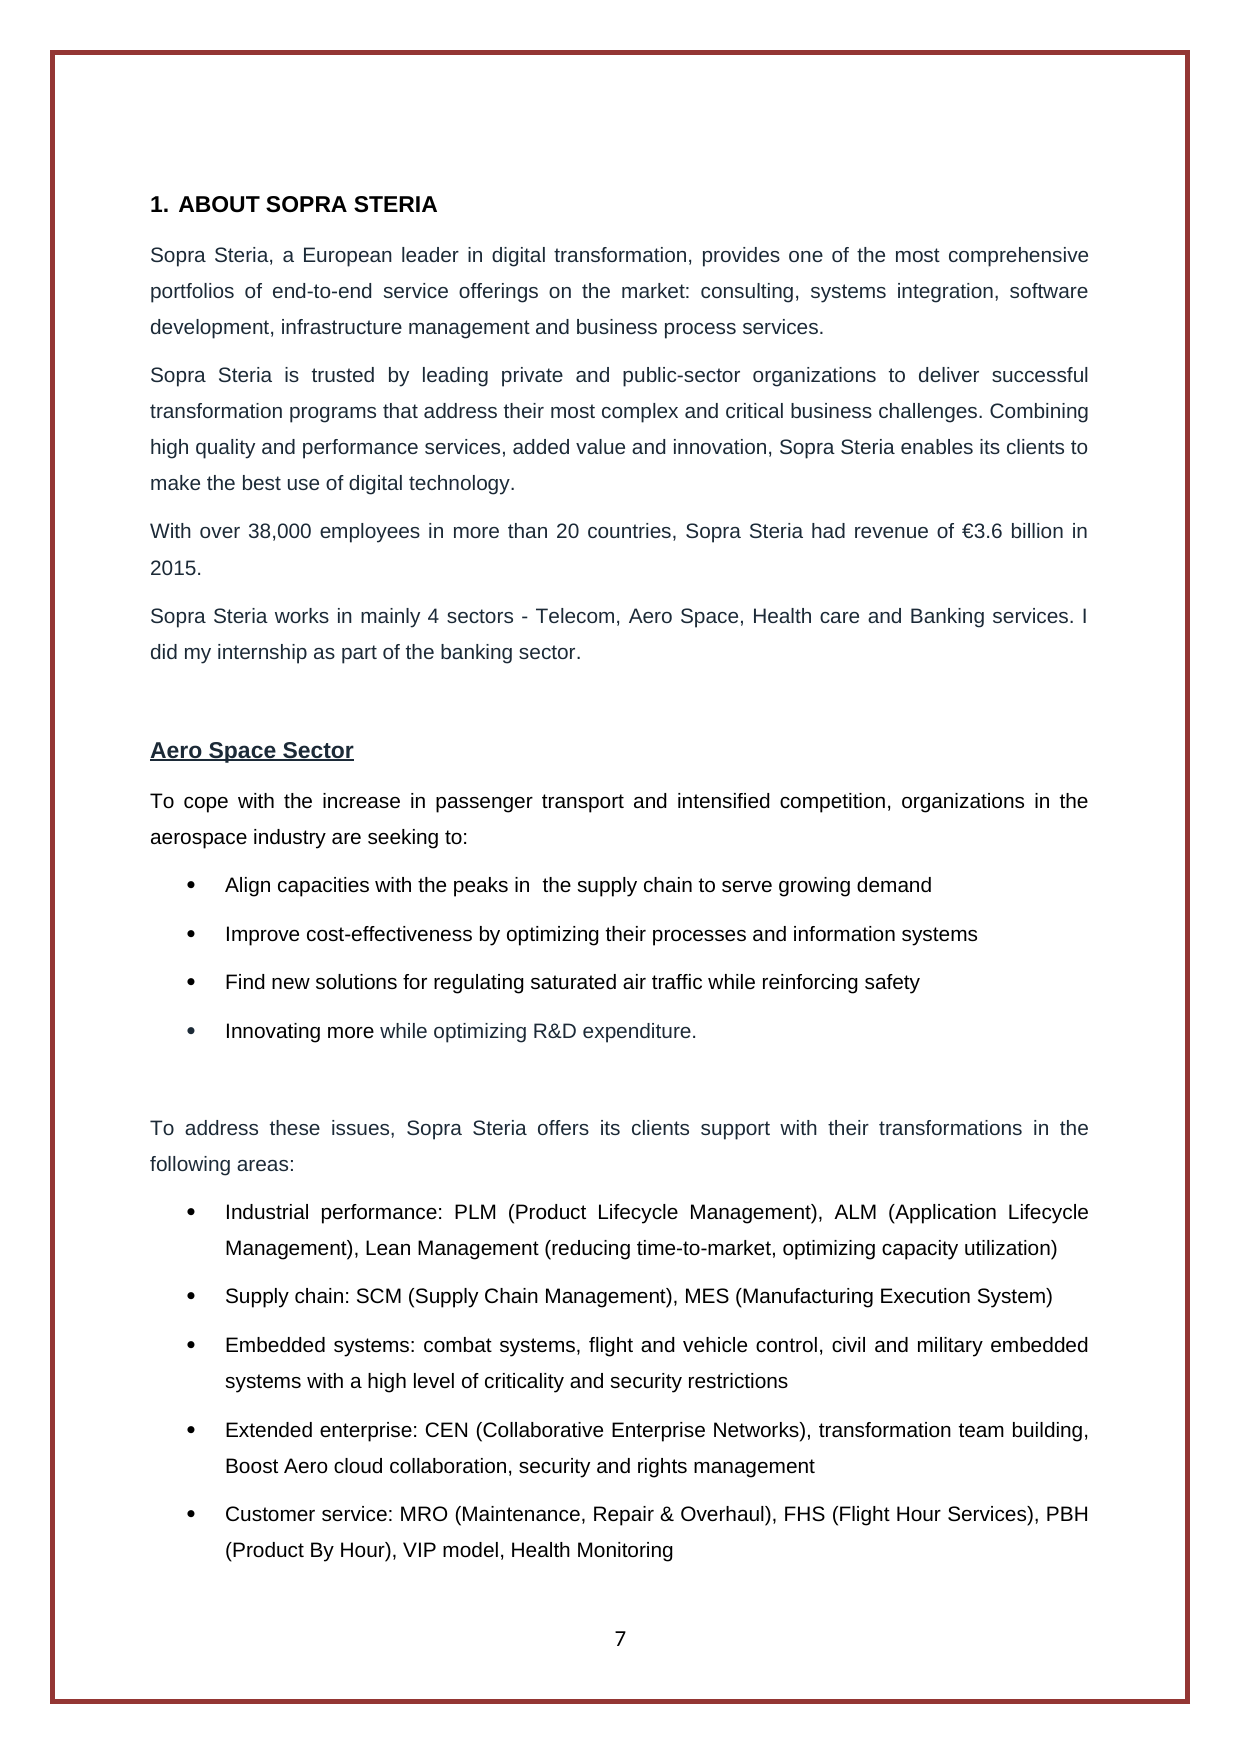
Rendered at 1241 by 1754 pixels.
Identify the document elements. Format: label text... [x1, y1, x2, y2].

list Align capacities with the peaks in the supply chain to serve growing demand [187, 873, 1090, 897]
list Extended enterprise: CEN (Collaborative Enterprise Networks), transformation team building, Boost Aero cloud collaboration, security and rights management [187, 1417, 1090, 1477]
list Industrial performance: PLM (Product Lifecycle Management), ALM (Application Lifecycle Management), Lean Management (reducing time-to-market, optimizing capacity utilization) [187, 1200, 1090, 1260]
list Embedded systems: combat systems, flight and vehicle control, civil and military embedded systems with a high level of criticality and security restrictions [187, 1333, 1090, 1393]
list Find new solutions for regulating saturated air traffic while reinforcing safety [187, 970, 1090, 994]
list Innovating more while optimizing R&D expenditure. [187, 1018, 1090, 1043]
list Improve cost-effectiveness by optimizing their processes and information systems [187, 921, 1090, 946]
text To address these issues, Sopra Steria offers its clients support with their transformations in the following areas: [150, 1116, 1090, 1175]
text Sopra Steria, a European leader in digital transformation, provides one of the most comprehensive portfolios of end-to-end service offerings on the market: consulting, systems integration, software development, infrastructure management and business process services. [150, 243, 1090, 339]
list Customer service: MRO (Maintenance, Repair & Overhaul), FHS (Flight Hour Services), PBH (Product By Hour), VIP model, Health Monitoring [187, 1502, 1090, 1562]
text With over 38,000 employees in more than 20 countries, Sopra Steria had revenue of €3.6 billion in 2015. [150, 519, 1090, 579]
list Supply chain: SCM (Supply Chain Management), MES (Manufacturing Execution System) [187, 1284, 1090, 1308]
text To cope with the increase in passenger transport and intensified competition, organizations in the aerospace industry are seeking to: [150, 788, 1090, 848]
text Sopra Steria works in mainly 4 sectors - Telecom, Aero Space, Health care and Banking services. I did my internship as part of the banking sector. [150, 604, 1090, 664]
list ABOUT SOPRA STERIA [150, 191, 1090, 217]
text Sopra Steria is trusted by leading private and public-sector organizations to deliver successful transformation programs that address their most complex and critical business challenges. Combining high quality and performance services, added value and innovation, Sopra Steria enables its clients to make the best use of digital technology. [150, 363, 1090, 495]
text Aero Space Sector [150, 737, 1090, 763]
